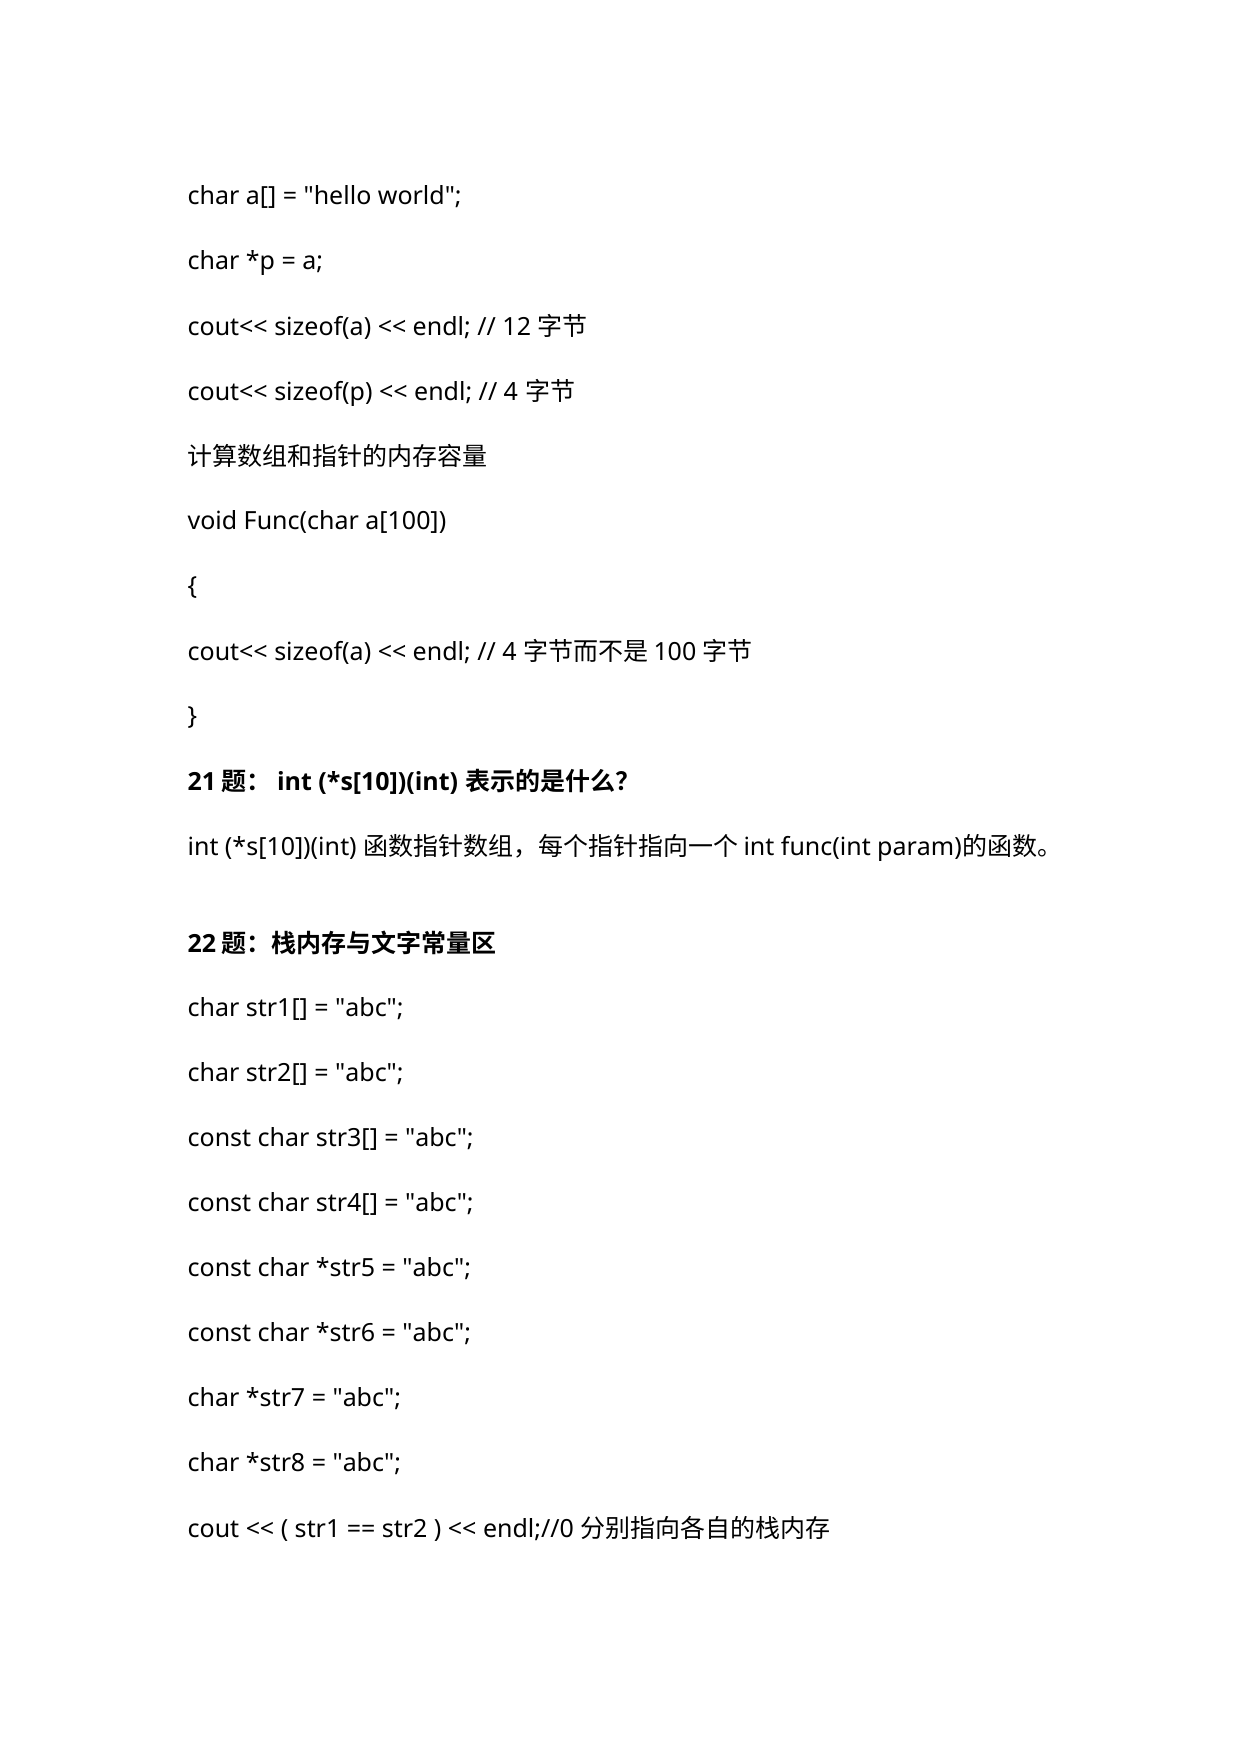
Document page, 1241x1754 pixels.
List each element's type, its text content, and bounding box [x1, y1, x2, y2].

text int (*s[10])(int) 函数指针数组，每个指针指向一个int func(int param)的函数。 [187, 812, 1053, 877]
text char *p = a; [187, 227, 1053, 292]
text cout<< sizeof(a) << endl; // 4 字节而不是100 字节 [187, 617, 1053, 682]
text void Func(char a[100]) [187, 487, 1053, 552]
text char *str8 = "abc"; [187, 1429, 1053, 1494]
text 21题： int (*s[10])(int) 表示的是什么？ [187, 747, 1053, 812]
text const char *str6 = "abc"; [187, 1299, 1053, 1364]
text const char str4[] = "abc"; [187, 1169, 1053, 1234]
text char a[] = "hello world"; [187, 162, 1053, 227]
text { [187, 552, 1053, 617]
text char str1[] = "abc"; [187, 974, 1053, 1039]
text 计算数组和指针的内存容量 [187, 422, 1053, 487]
text cout<< sizeof(p) << endl; // 4 字节 [187, 357, 1053, 422]
text 22题：栈内存与文字常量区 [187, 909, 1053, 974]
text char *str7 = "abc"; [187, 1364, 1053, 1429]
text cout << ( str1 == str2 ) << endl;//0 分别指向各自的栈内存 [187, 1494, 1053, 1559]
text } [187, 682, 1053, 747]
text cout<< sizeof(a) << endl; // 12 字节 [187, 292, 1053, 357]
text const char *str5 = "abc"; [187, 1234, 1053, 1299]
text char str2[] = "abc"; [187, 1039, 1053, 1104]
text const char str3[] = "abc"; [187, 1104, 1053, 1169]
